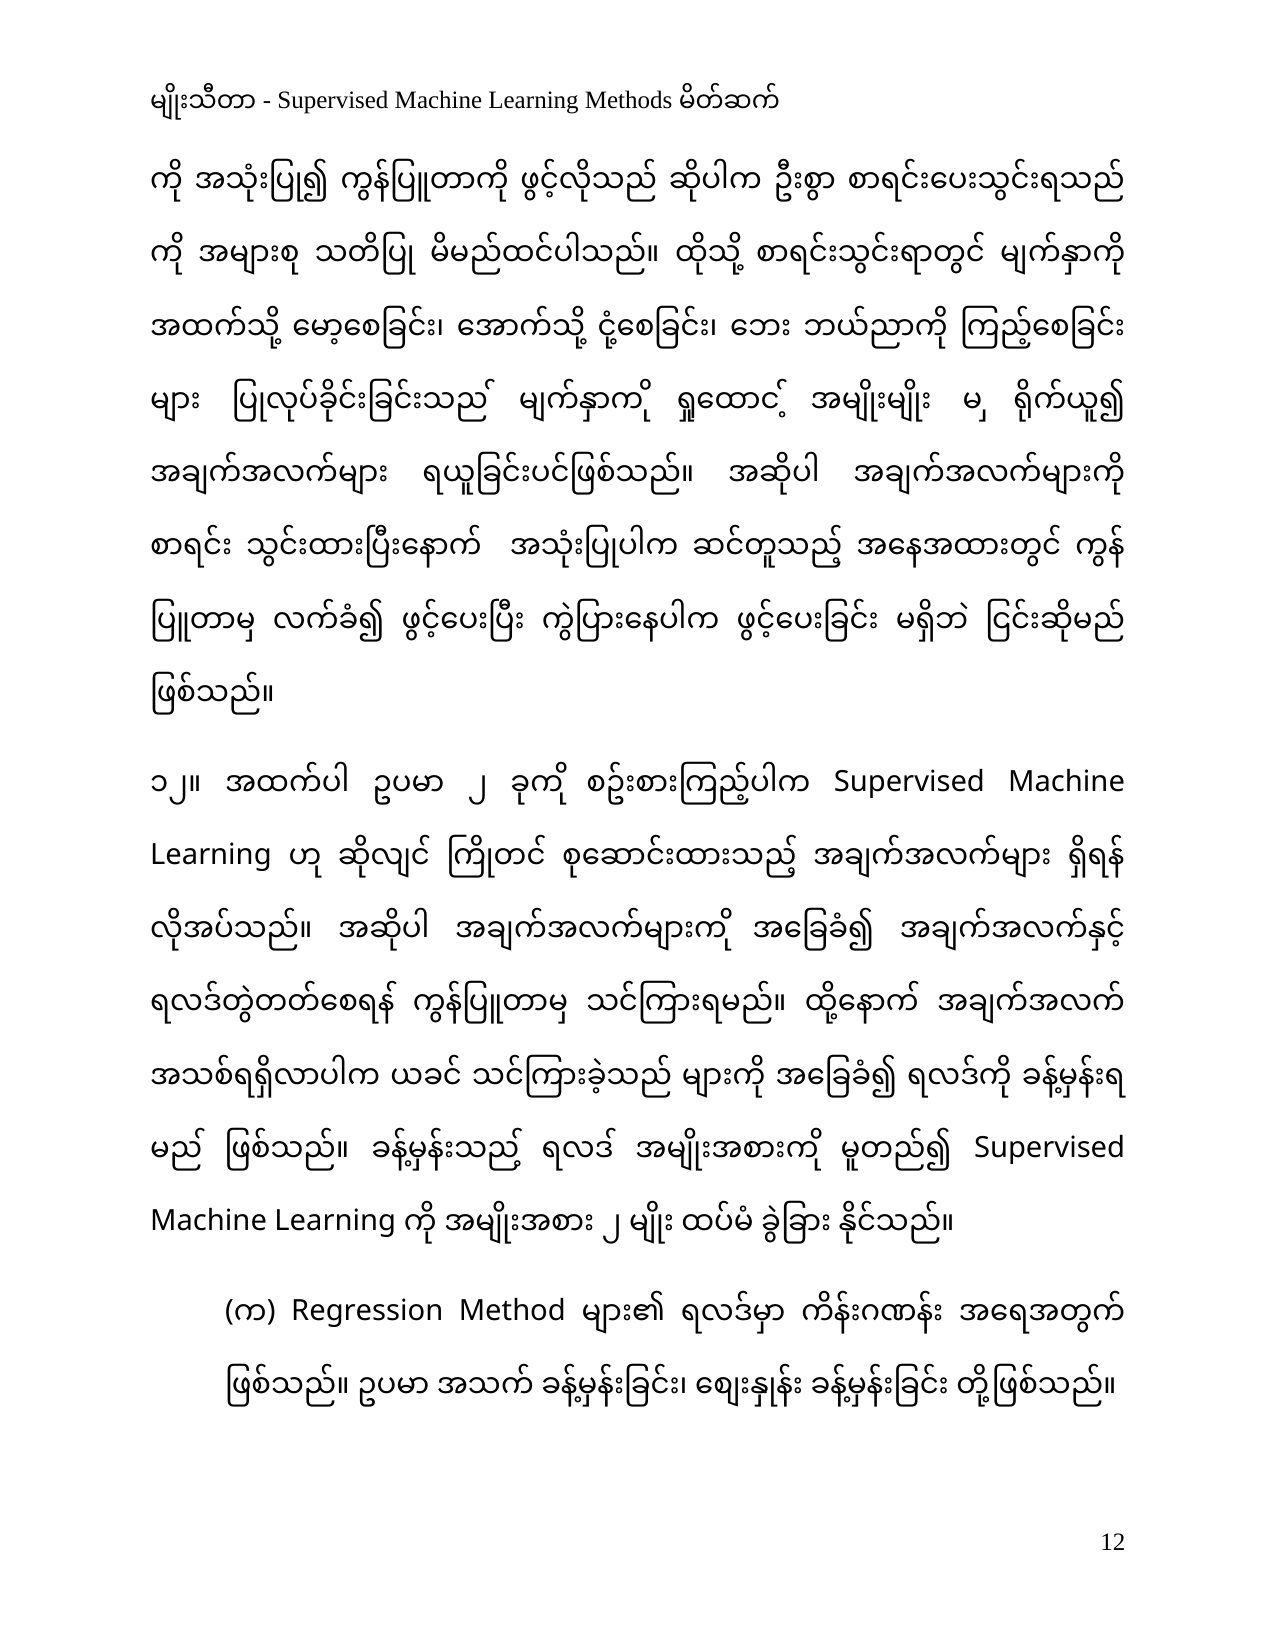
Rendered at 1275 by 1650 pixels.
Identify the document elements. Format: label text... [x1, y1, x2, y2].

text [150, 150, 1125, 726]
text (က) Regression Method များ၏ ရလဒ်မှာ ကိန်းဂဏန်း အရေအတွက် ဖြစ်သည်။ ဥပမာ အသက် ခန့်မှန်းခြင်း၊ စျေးနှုန်း ခန့်မှန်းခြင်း တို့ဖြစ်သည်။ [225, 1282, 1125, 1419]
text ၁၂။ အထက်ပါ ဥပမာ ၂ ခုကို စဥ်းစားကြည့်ပါက Supervised Machine Learning ဟု ဆိုလျင် ကြိုတင် စုဆောင်းထားသည့် အချက်အလက်များ ရှိရန် လိုအပ်သည်။ အဆိုပါ အချက်အလက်များကို အခြေခံ၍ အချက်အလက်နှင့် ရလဒ်တွဲတတ်စေရန် ကွန်ပြူတာမှ သင်ကြားရမည်။ ထို့နောက် အချက်အလက် အသစ်ရရှိလာပါက ယခင် သင်ကြားခဲ့သည် များကို အခြေခံ၍ ရလဒ်ကို ခန့်မှန်းရမည် ဖြစ်သည်။ ခန့်မှန်းသည့် ရလဒ် အမျိုးအစားကို မူတည်၍ Supervised Machine Learning ကို အမျိုးအစား ၂ မျိုး ထပ်မံ ခွဲခြား နိုင်သည်။ [150, 752, 1125, 1256]
